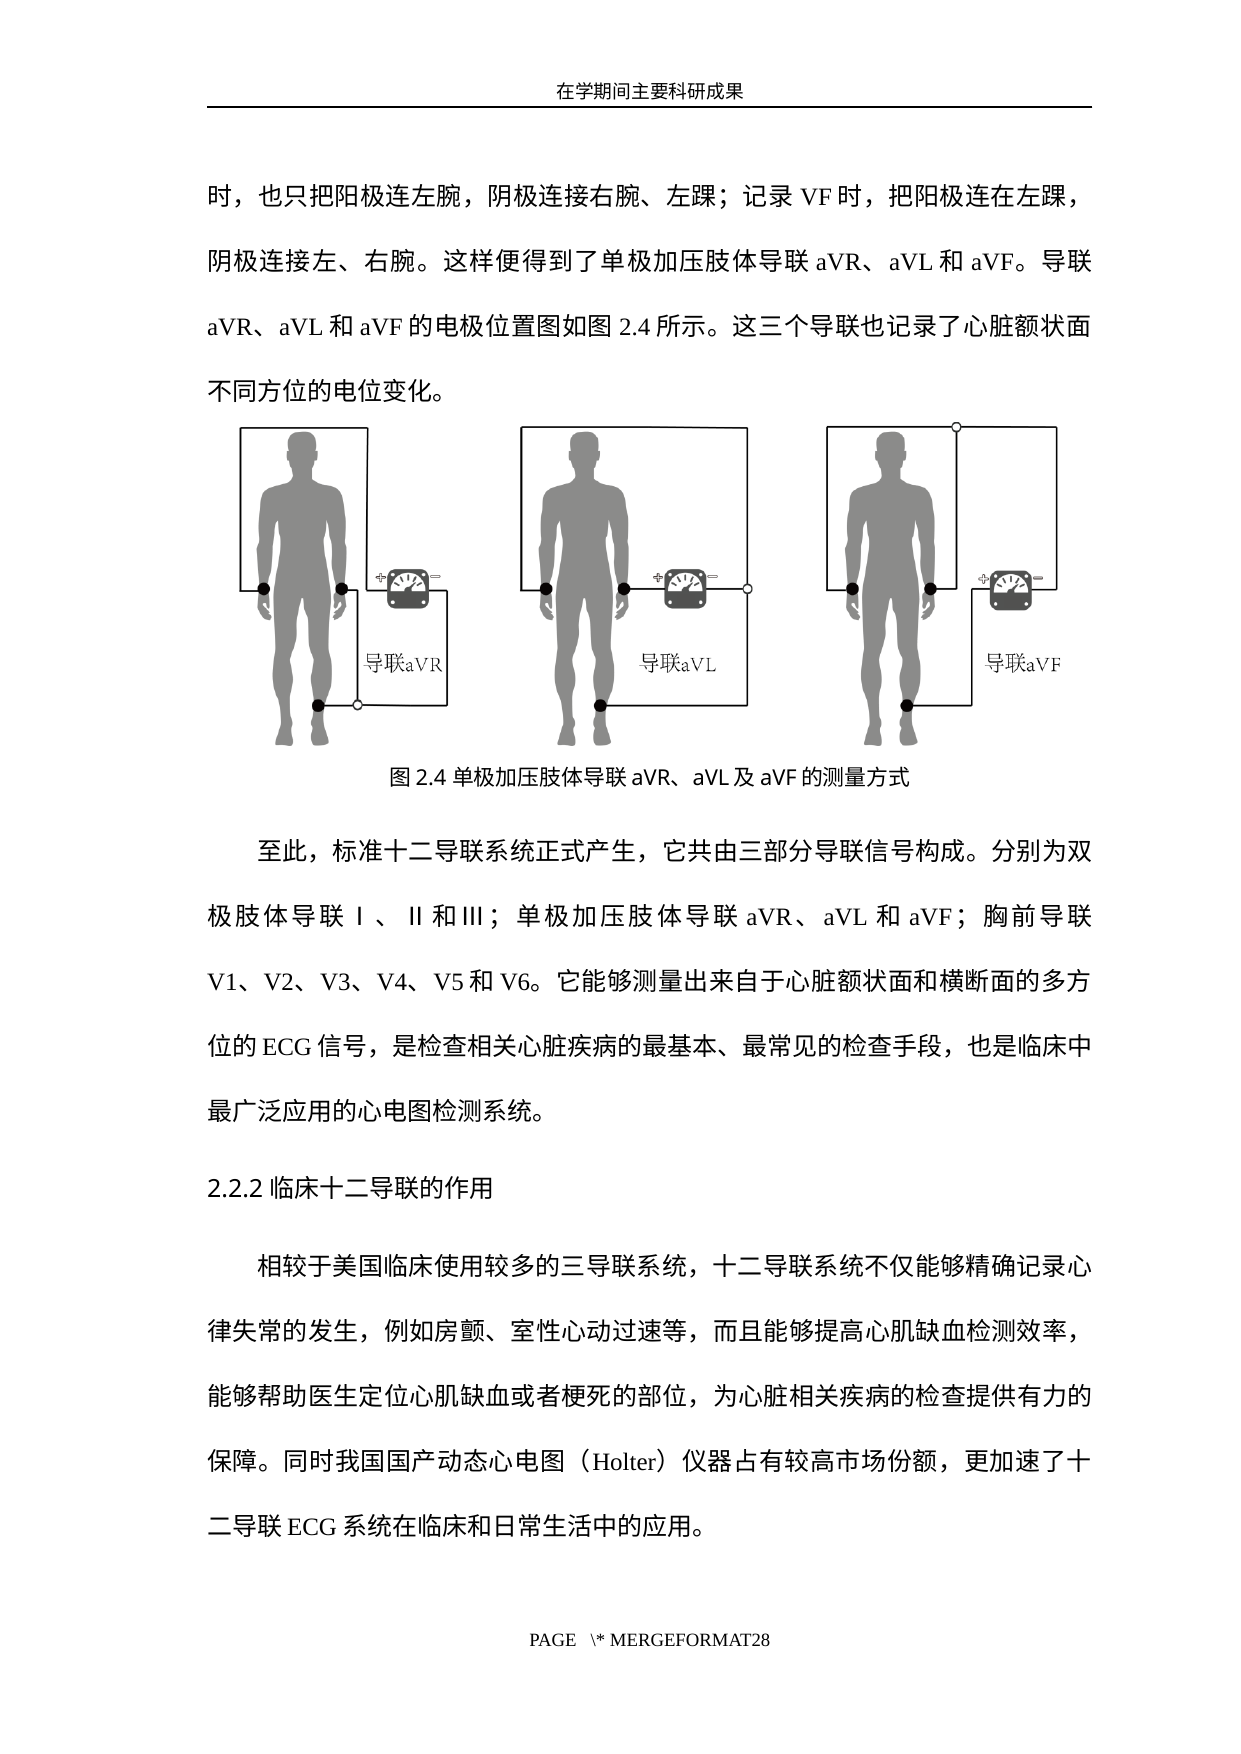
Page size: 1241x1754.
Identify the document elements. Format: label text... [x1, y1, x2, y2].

subtitle 2.2.2 临床十二导联的作用 [207, 1154, 1092, 1219]
text 至此，标准十二导联系统正式产生，它共由三部分导联信号构成。分别为双极肢体导联Ⅰ、Ⅱ和Ⅲ；单极加压肢体导联aVR、aVL和aVF；胸前导联V1、V2、V3、V4、V5和V6。它能够测量出来自于心脏额状面和横断面的多方位的ECG信号，是检查相关心脏疾病的最基本、最常见的检查手段，也是临床中最广泛应用的心电图检测系统。 [207, 817, 1092, 1142]
text 图2.4 单极加压肢体导联aVR、aVL及aVF的测量方式 [207, 759, 1092, 792]
text 相较于美国临床使用较多的三导联系统，十二导联系统不仅能够精确记录心律失常的发生，例如房颤、室性心动过速等，而且能够提高心肌缺血检测效率，能够帮助医生定位心肌缺血或者梗死的部位，为心脏相关疾病的检查提供有力的保障。同时我国国产动态心电图（Holter）仪器占有较高市场份额，更加速了十二导联ECG系统在临床和日常生活中的应用。 [207, 1232, 1092, 1557]
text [207, 162, 1092, 422]
picture [239, 422, 1060, 746]
